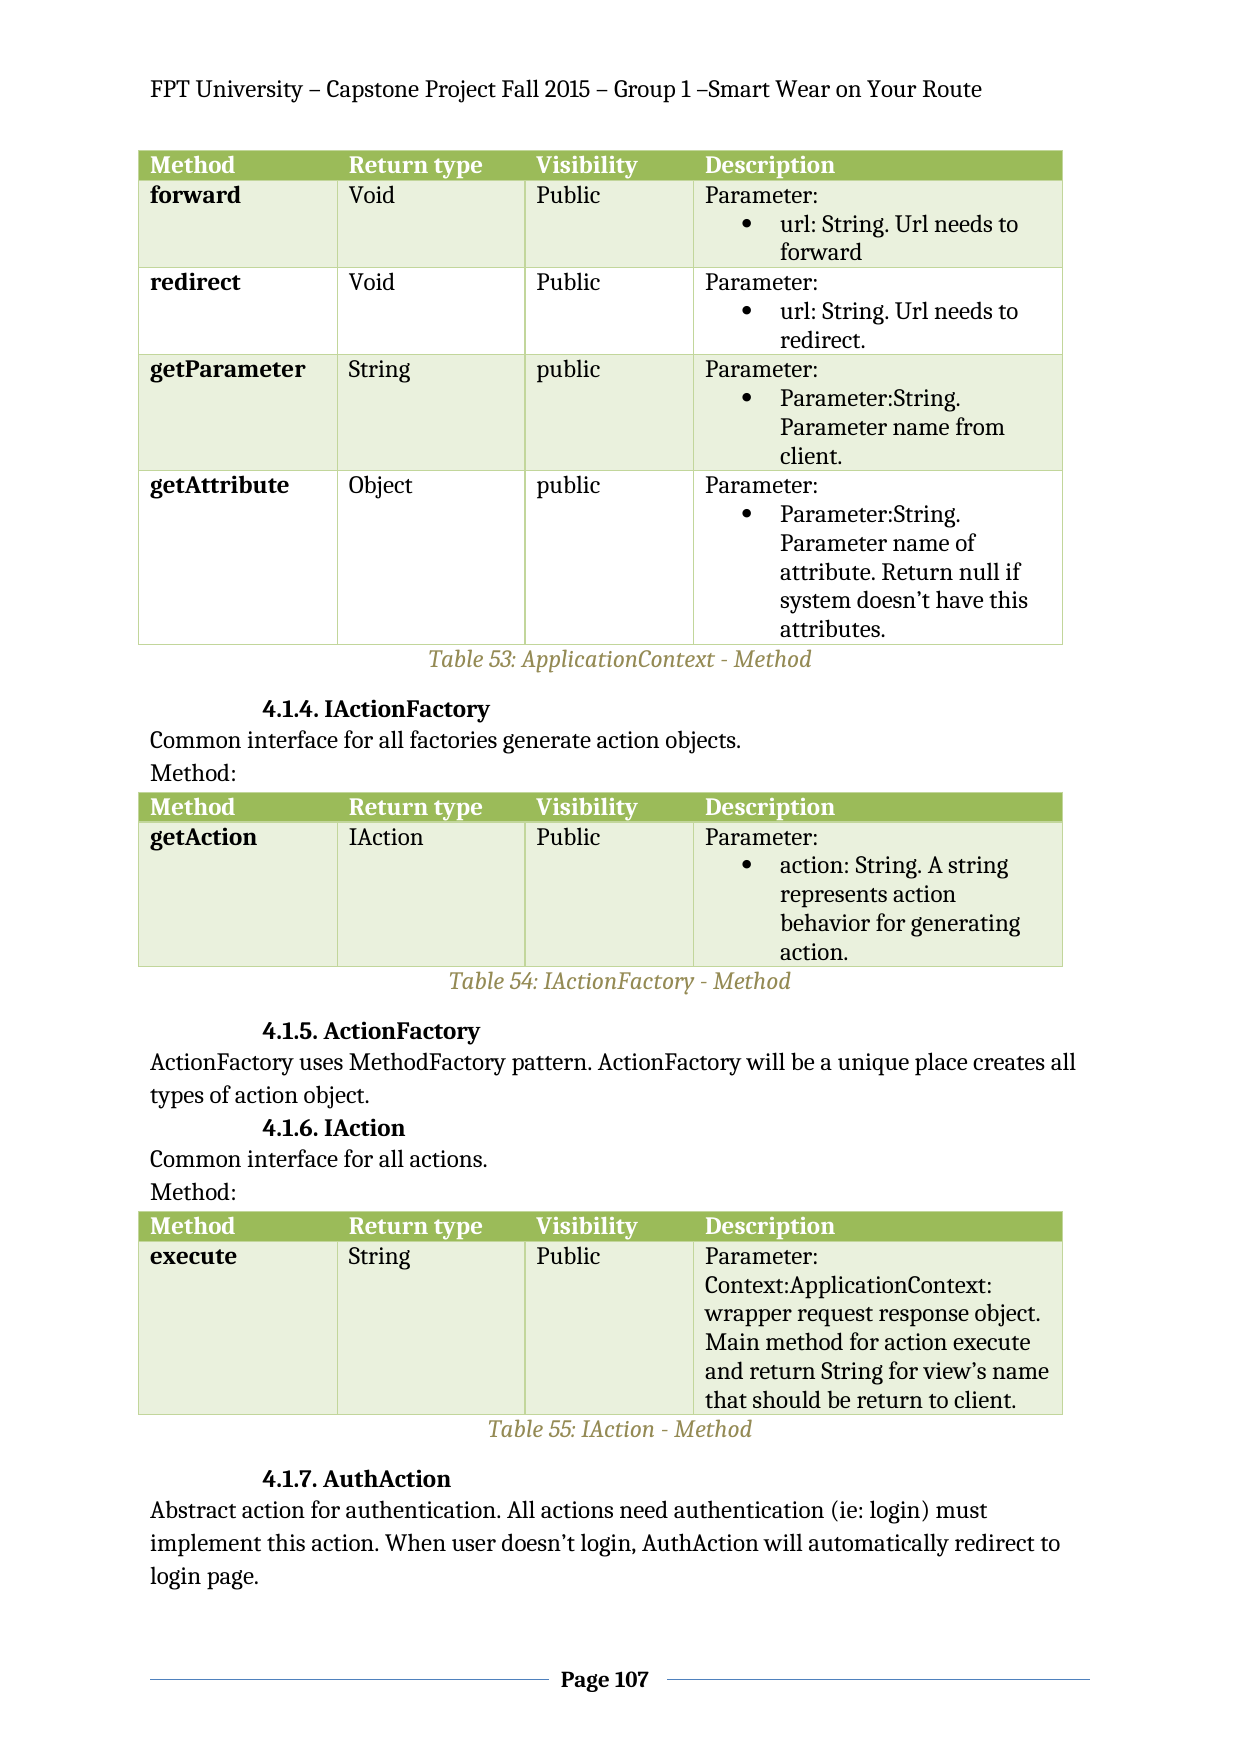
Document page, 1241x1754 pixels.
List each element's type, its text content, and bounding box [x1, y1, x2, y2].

table_header Method [139, 151, 337, 180]
table_cell public [526, 355, 693, 470]
table_header Description [694, 1212, 1062, 1241]
table_cell Public [526, 181, 693, 267]
table_cell Void [338, 268, 524, 354]
table_header Return type [337, 151, 525, 180]
table_cell forward [139, 181, 337, 267]
table_header Visibility [525, 151, 694, 180]
table_cell Parameter: action: String. A string represents action behavior for generating action. [694, 823, 1062, 966]
subtitle 4.1.7. AuthAction [262, 1465, 1090, 1494]
table_header Return type [337, 1212, 525, 1241]
text Table 53: ApplicationContext - Method [150, 645, 1090, 674]
table_cell String [338, 355, 524, 470]
table_cell Parameter: Context:ApplicationContext: wrapper request response object. Main method for action execute and return String for view’s name that should be return to client. [694, 1242, 1062, 1414]
table_cell Public [526, 1242, 693, 1414]
subtitle 4.1.5. ActionFactory [262, 1017, 1090, 1046]
table_cell Void [338, 181, 524, 267]
text ActionFactory uses MethodFactory pattern. ActionFactory will be a unique place creates all types of action object. [150, 1048, 1090, 1110]
text Abstract action for authentication. All actions need authentication (ie: login) must implement this action. When user doesn’t login, AuthAction will automatically redirect to login page. [150, 1496, 1090, 1591]
text Common interface for all actions. [150, 1145, 1090, 1174]
table_cell getAction [139, 823, 337, 966]
table_header Visibility [525, 793, 694, 821]
table_cell String [338, 1242, 524, 1414]
table_cell Public [526, 268, 693, 354]
text Table 54: IActionFactory - Method [150, 967, 1090, 996]
table_cell Public [526, 823, 693, 966]
text Table 55: IAction - Method [150, 1415, 1090, 1444]
subtitle 4.1.6. IAction [262, 1114, 1090, 1143]
table_header Description [694, 793, 1062, 821]
table_header Return type [337, 793, 525, 821]
table_cell getAttribute [139, 471, 337, 644]
table_cell Parameter: url: String. Url needs to redirect. [694, 268, 1062, 354]
table_cell Parameter: url: String. Url needs to forward [694, 181, 1062, 267]
table_cell Parameter: Parameter:String. Parameter name of attribute. Return null if system doesn’t have this attributes. [694, 471, 1062, 644]
table_cell Parameter: Parameter:String. Parameter name from client. [694, 355, 1062, 470]
table_cell Object [338, 471, 524, 644]
text Method: [150, 759, 1090, 787]
table_cell getParameter [139, 355, 337, 470]
table_header Method [139, 1212, 337, 1241]
table_cell public [526, 471, 693, 644]
table_cell IAction [338, 823, 524, 966]
table_header Description [694, 151, 1062, 180]
table_cell redirect [139, 268, 337, 354]
table_header Method [139, 793, 337, 821]
table_cell execute [139, 1242, 337, 1414]
text Method: [150, 1178, 1090, 1207]
subtitle 4.1.4. IActionFactory [262, 694, 1090, 723]
text Common interface for all factories generate action objects. [150, 726, 1090, 754]
table_header Visibility [525, 1212, 694, 1241]
